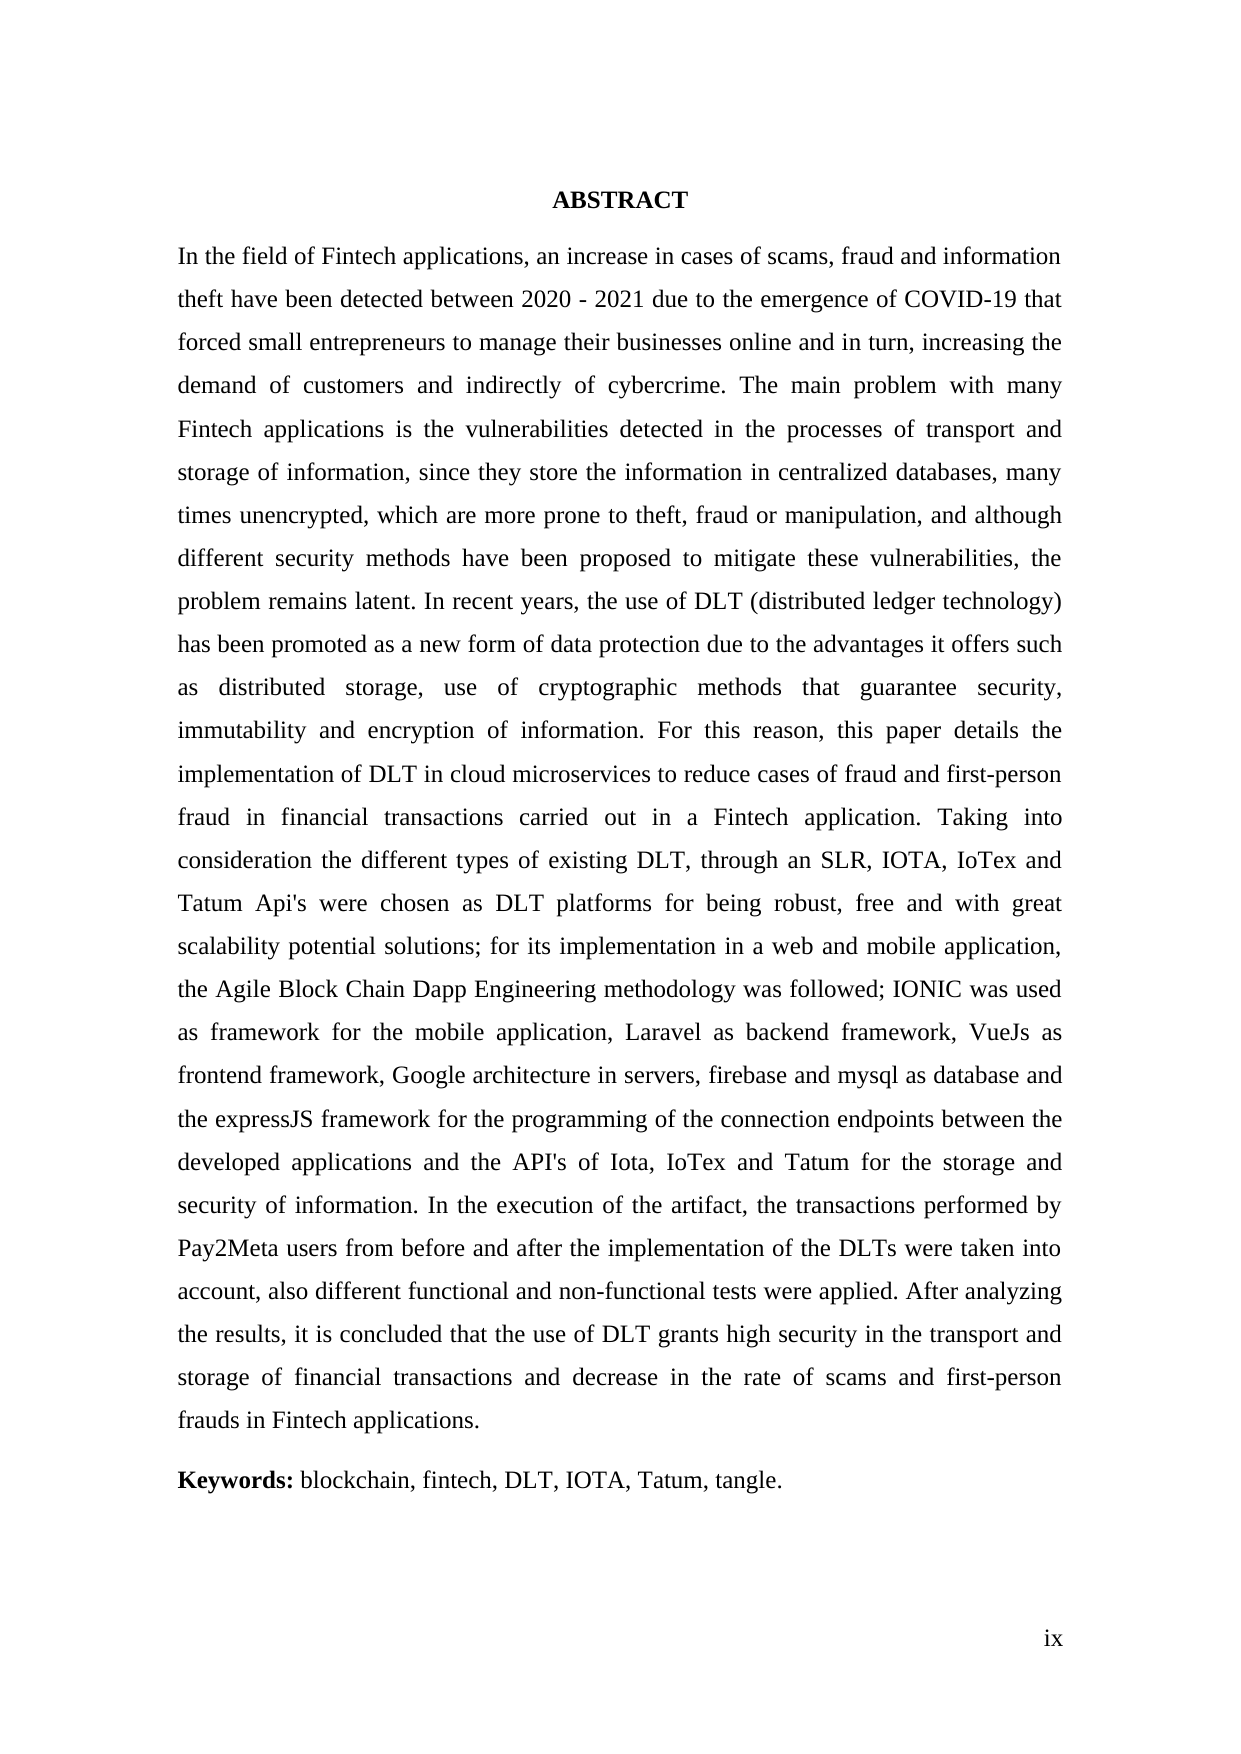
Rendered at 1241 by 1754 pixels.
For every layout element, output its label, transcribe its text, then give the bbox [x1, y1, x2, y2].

text Keywords: blockchain, fintech, DLT, IOTA, Tatum, tangle. [177, 1465, 1063, 1494]
text ABSTRACT [177, 185, 1063, 214]
text In the field of Fintech applications, an increase in cases of scams, fraud and information theft have been detected between 2020 - 2021 due to the emergence of COVID-19 that forced small entrepreneurs to manage their businesses online and in turn, increasing the demand of customers and indirectly of cybercrime. The main problem with many Fintech applications is the vulnerabilities detected in the processes of transport and storage of information, since they store the information in centralized databases, many times unencrypted, which are more prone to theft, fraud or manipulation, and although different security methods have been proposed to mitigate these vulnerabilities, the problem remains latent. In recent years, the use of DLT (distributed ledger technology) has been promoted as a new form of data protection due to the advantages it offers such as distributed storage, use of cryptographic methods that guarantee security, immutability and encryption of information. For this reason, this paper details the implementation of DLT in cloud microservices to reduce cases of fraud and first-person fraud in financial transactions carried out in a Fintech application. Taking into consideration the different types of existing DLT, through an SLR, IOTA, IoTex and Tatum Api's were chosen as DLT platforms for being robust, free and with great scalability potential solutions; for its implementation in a web and mobile application, the Agile Block Chain Dapp Engineering methodology was followed; IONIC was used as framework for the mobile application, Laravel as backend framework, VueJs as frontend framework, Google architecture in servers, firebase and mysql as database and the expressJS framework for the programming of the connection endpoints between the developed applications and the API's of Iota, IoTex and Tatum for the storage and security of information. In the execution of the artifact, the transactions performed by Pay2Meta users from before and after the implementation of the DLTs were taken into account, also different functional and non-functional tests were applied. After analyzing the results, it is concluded that the use of DLT grants high security in the transport and storage of financial transactions and decrease in the rate of scams and first-person frauds in Fintech applications. [177, 241, 1063, 1434]
